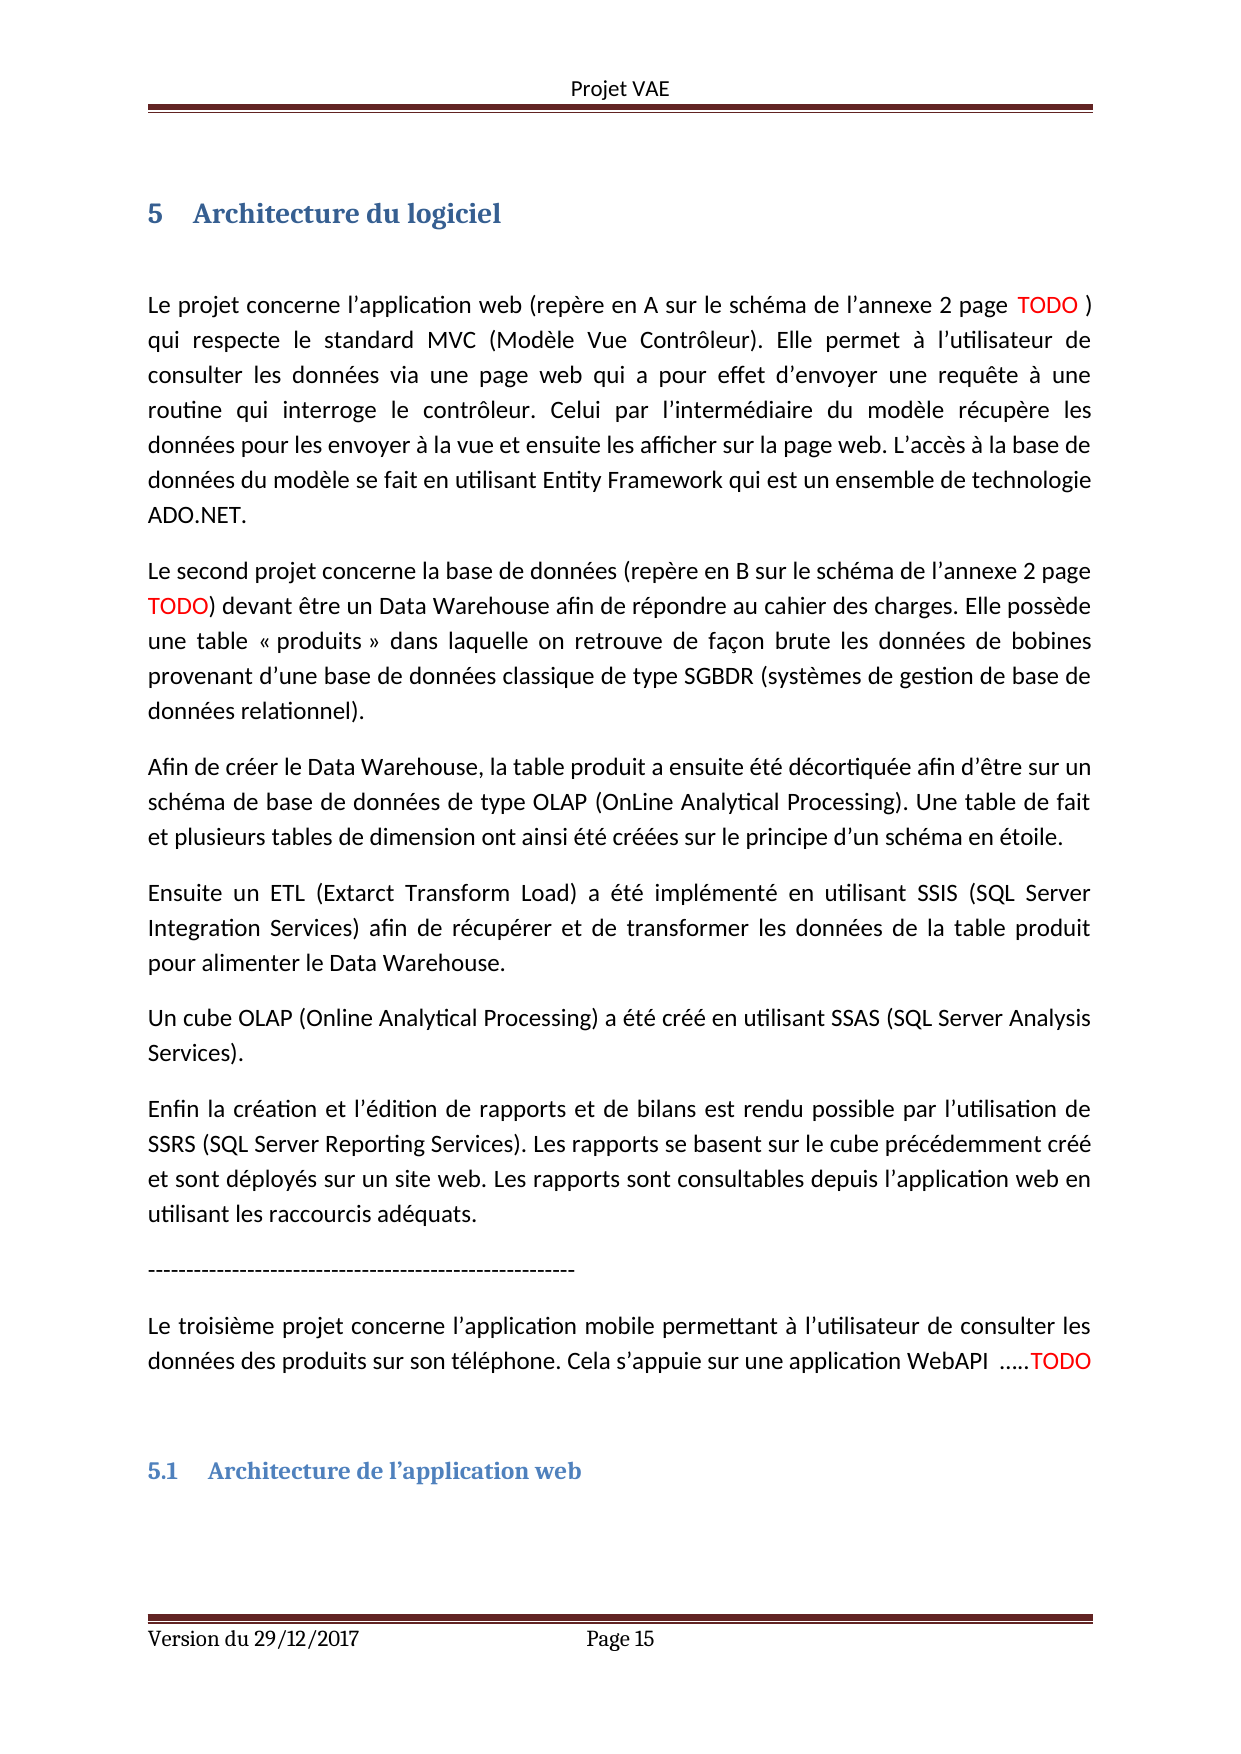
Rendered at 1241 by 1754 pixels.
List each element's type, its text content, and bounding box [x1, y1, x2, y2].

text Le second projet concerne la base de données (repère en B sur le schéma de l’annexe 2 page TODO) devant être un Data Warehouse afin de répondre au cahier des charges. Elle possède une table « produits » dans laquelle on retrouve de façon brute les données de bobines provenant d’une base de données classique de type SGBDR (systèmes de gestion de base de données relationnel). [148, 555, 1093, 726]
text Enfin la création et l’édition de rapports et de bilans est rendu possible par l’utilisation de SSRS (SQL Server Reporting Services). Les rapports se basent sur le cube précédemment créé et sont déployés sur un site web. Les rapports sont consultables depuis l’application web en utilisant les raccourcis adéquats. [148, 1093, 1093, 1229]
text Le projet concerne l’application web (repère en A sur le schéma de l’annexe 2 page TODO ) qui respecte le standard MVC (Modèle Vue Contrôleur). Elle permet à l’utilisateur de consulter les données via une page web qui a pour effet d’envoyer une requête à une routine qui interroge le contrôleur. Celui par l’intermédiaire du modèle récupère les données pour les envoyer à la vue et ensuite les afficher sur la page web. L’accès à la base de données du modèle se fait en utilisant Entity Framework qui est un ensemble de technologie ADO.NET. [148, 289, 1093, 530]
text -------------------------------------------------------- [148, 1254, 1093, 1285]
text Afin de créer le Data Warehouse, la table produit a ensuite été décortiquée afin d’être sur un schéma de base de données de type OLAP (OnLine Analytical Processing). Une table de fait et plusieurs tables de dimension ont ainsi été créées sur le principe d’un schéma en étoile. [148, 751, 1093, 851]
text Un cube OLAP (Online Analytical Processing) a été créé en utilisant SSAS (SQL Server Analysis Services). [148, 1002, 1093, 1068]
subtitle Architecture du logiciel [148, 198, 1093, 231]
subtitle Architecture de l’application web [148, 1457, 1093, 1485]
text Le troisième projet concerne l’application mobile permettant à l’utilisateur de consulter les données des produits sur son téléphone. Cela s’appuie sur une application WebAPI …..TODO [148, 1310, 1093, 1376]
text Ensuite un ETL (Extarct Transform Load) a été implémenté en utilisant SSIS (SQL Server Integration Services) afin de récupérer et de transformer les données de la table produit pour alimenter le Data Warehouse. [148, 877, 1093, 977]
